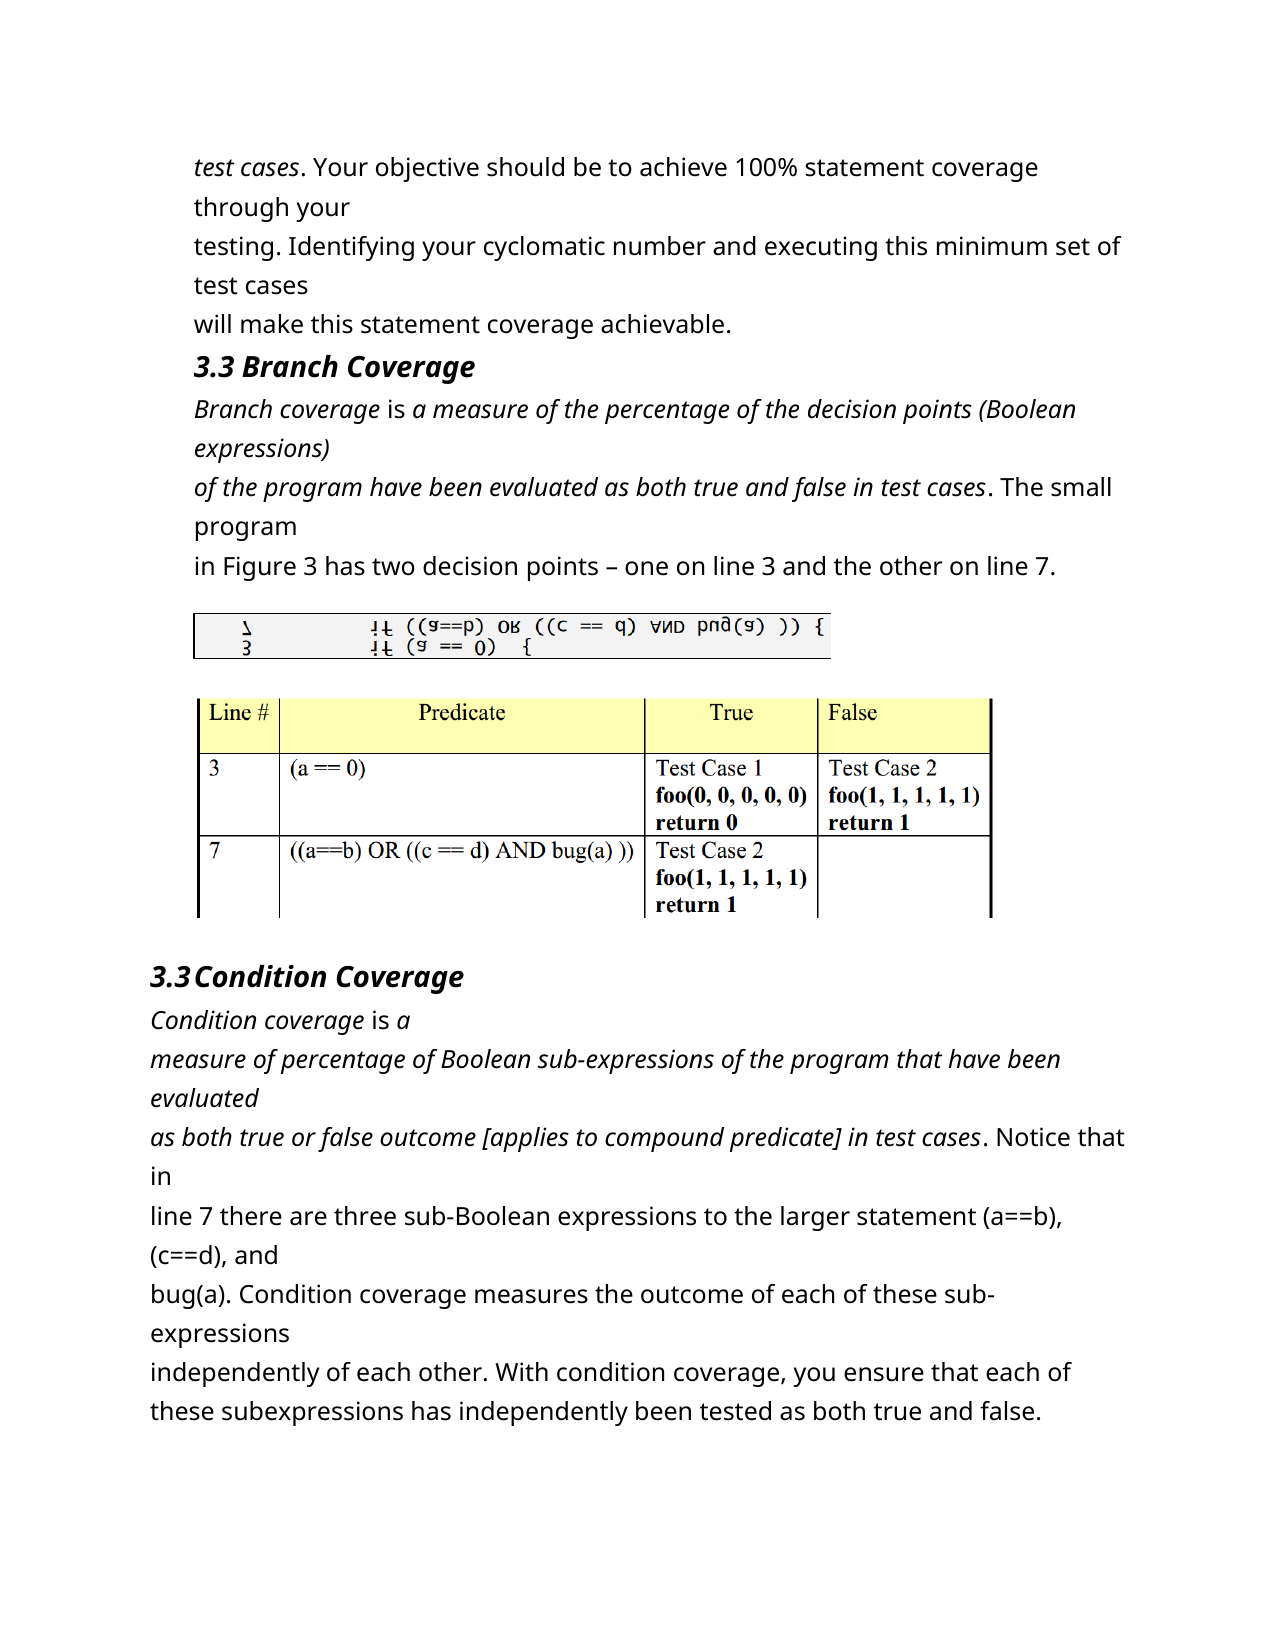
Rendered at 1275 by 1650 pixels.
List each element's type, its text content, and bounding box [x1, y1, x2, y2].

list Condition Coverage [150, 957, 1125, 996]
picture [193, 690, 995, 927]
list 3.3 Branch Coverage [194, 346, 1125, 386]
text Condition coverage is a measure of percentage of Boolean sub-expressions of the program that have been evaluated as both true or false outcome [applies to compound predicate] in test cases. Notice that in line 7 there are three sub-Boolean expressions to the larger statement (a==b), (c==d), and bug(a). Condition coverage measures the outcome of each of these sub-expressions independently of each other. With condition coverage, you ensure that each of these subexpressions has independently been tested as both true and false. [150, 1002, 1125, 1428]
picture [193, 613, 831, 661]
list Branch coverage is a measure of the percentage of the decision points (Boolean expressions) of the program have been evaluated as both true and false in test cases. The small program in Figure 3 has two decision points – one on line 3 and the other on line 7. [194, 391, 1125, 582]
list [194, 150, 1125, 341]
